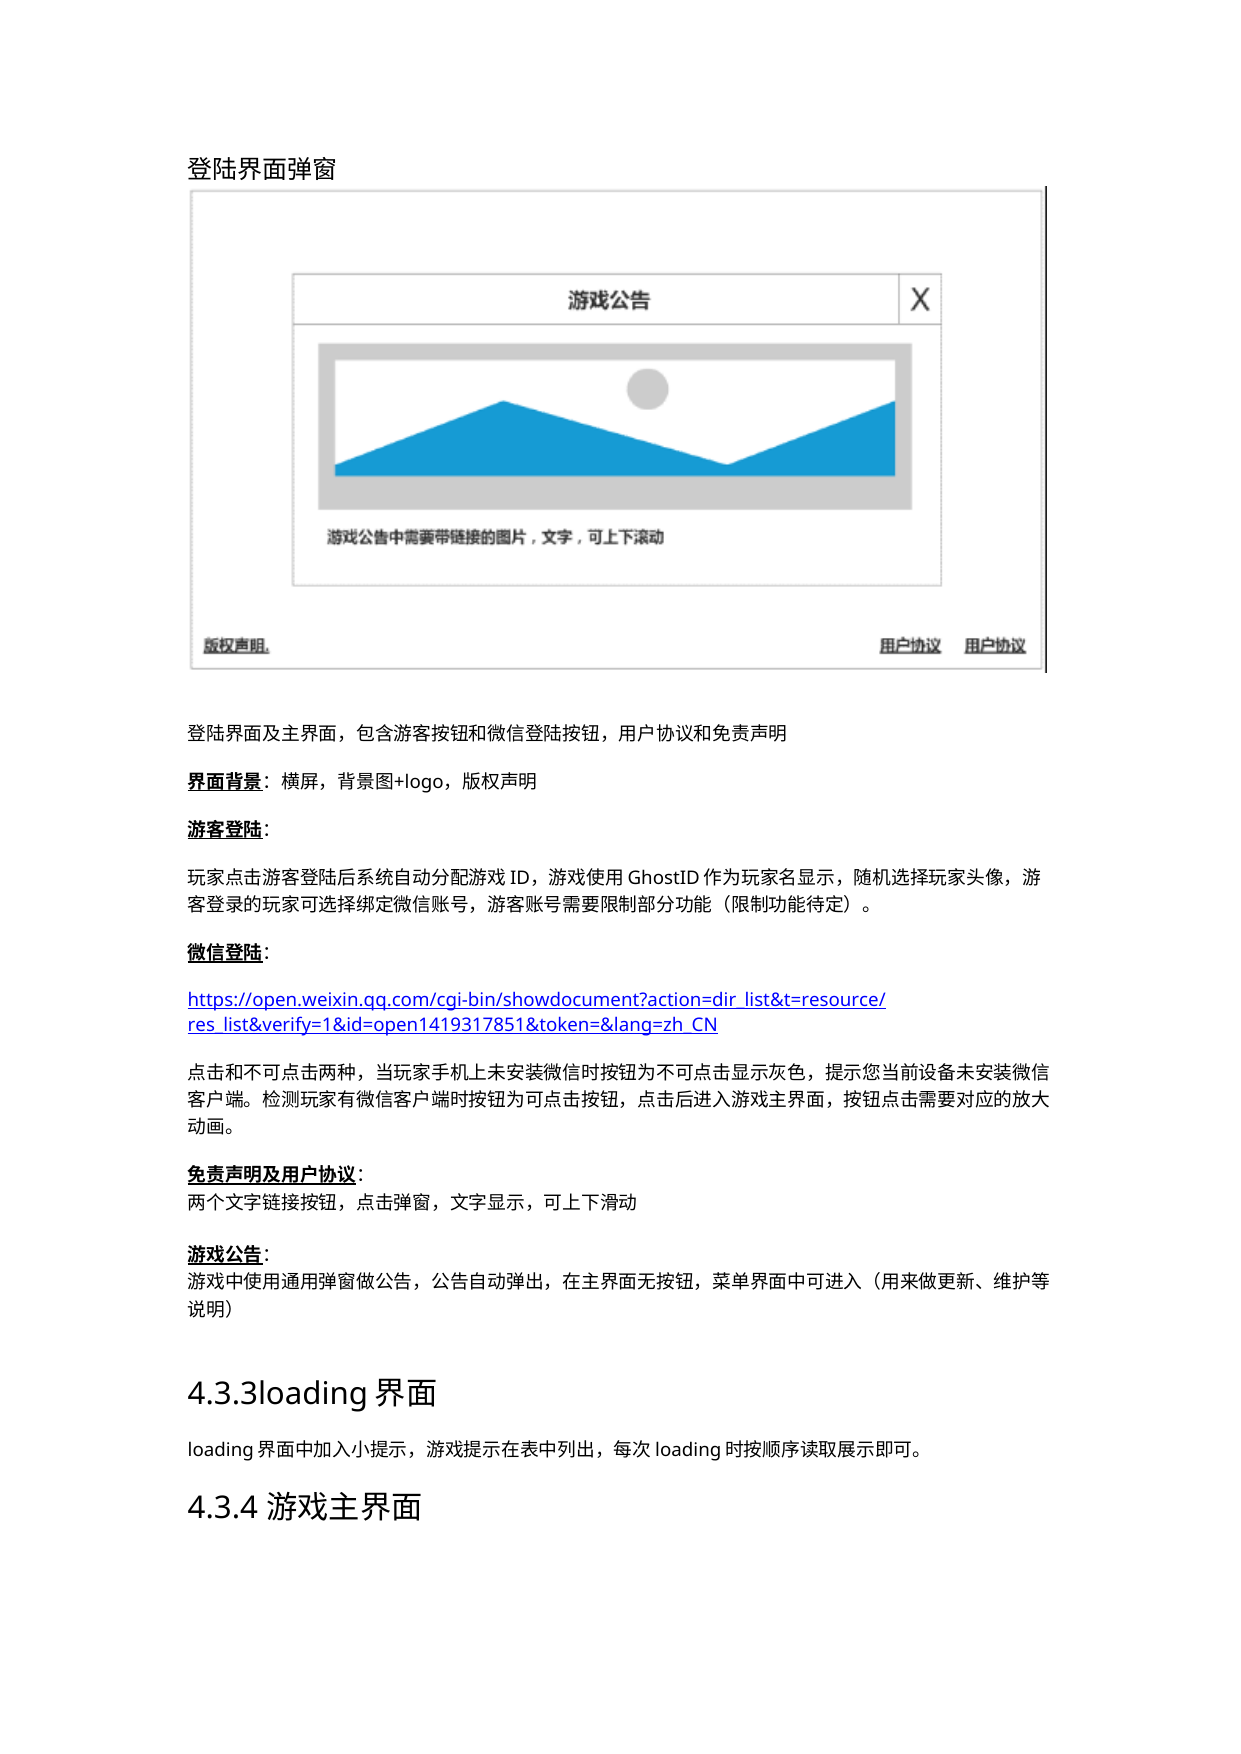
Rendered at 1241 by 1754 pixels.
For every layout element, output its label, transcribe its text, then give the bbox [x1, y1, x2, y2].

text 游戏公告： [187, 1240, 1053, 1267]
text 4.3.4 游戏主界面 [187, 1482, 1053, 1528]
text 游客登陆： [187, 814, 1053, 842]
text 登陆界面及主界面，包含游客按钮和微信登陆按钮，用户协议和免责声明 [187, 718, 1053, 746]
text 玩家点击游客登陆后系统自动分配游戏ID，游戏使用GhostID作为玩家名显示，随机选择玩家头像，游客登录的玩家可选择绑定微信账号，游客账号需要限制部分功能（限制功能待定）。 [187, 863, 1053, 917]
text 微信登陆： [187, 938, 1053, 965]
text 免责声明及用户协议： [187, 1160, 1053, 1187]
text 两个文字链接按钮，点击弹窗，文字显示，可上下滑动 [187, 1187, 1053, 1214]
text loading界面中加入小提示，游戏提示在表中列出，每次loading时按顺序读取展示即可。 [187, 1434, 1053, 1461]
text 点击和不可点击两种，当玩家手机上未安装微信时按钮为不可点击显示灰色，提示您当前设备未安装微信客户端。检测玩家有微信客户端时按钮为可点击按钮，点击后进入游戏主界面，按钮点击需要对应的放大动画。 [187, 1058, 1053, 1139]
picture [187, 186, 1047, 673]
text https://open.weixin.qq.com/cgi-bin/showdocument?action=dir_list&t=resource/res_list&verify=1&id=open1419317851&token=&lang=zh_CN [187, 986, 1053, 1037]
text 4.3.3loading界面 [187, 1368, 1053, 1413]
text 游戏中使用通用弹窗做公告，公告自动弹出，在主界面无按钮，菜单界面中可进入（用来做更新、维护等说明） [187, 1267, 1053, 1322]
text 界面背景：横屏，背景图+logo，版权声明 [187, 767, 1053, 794]
